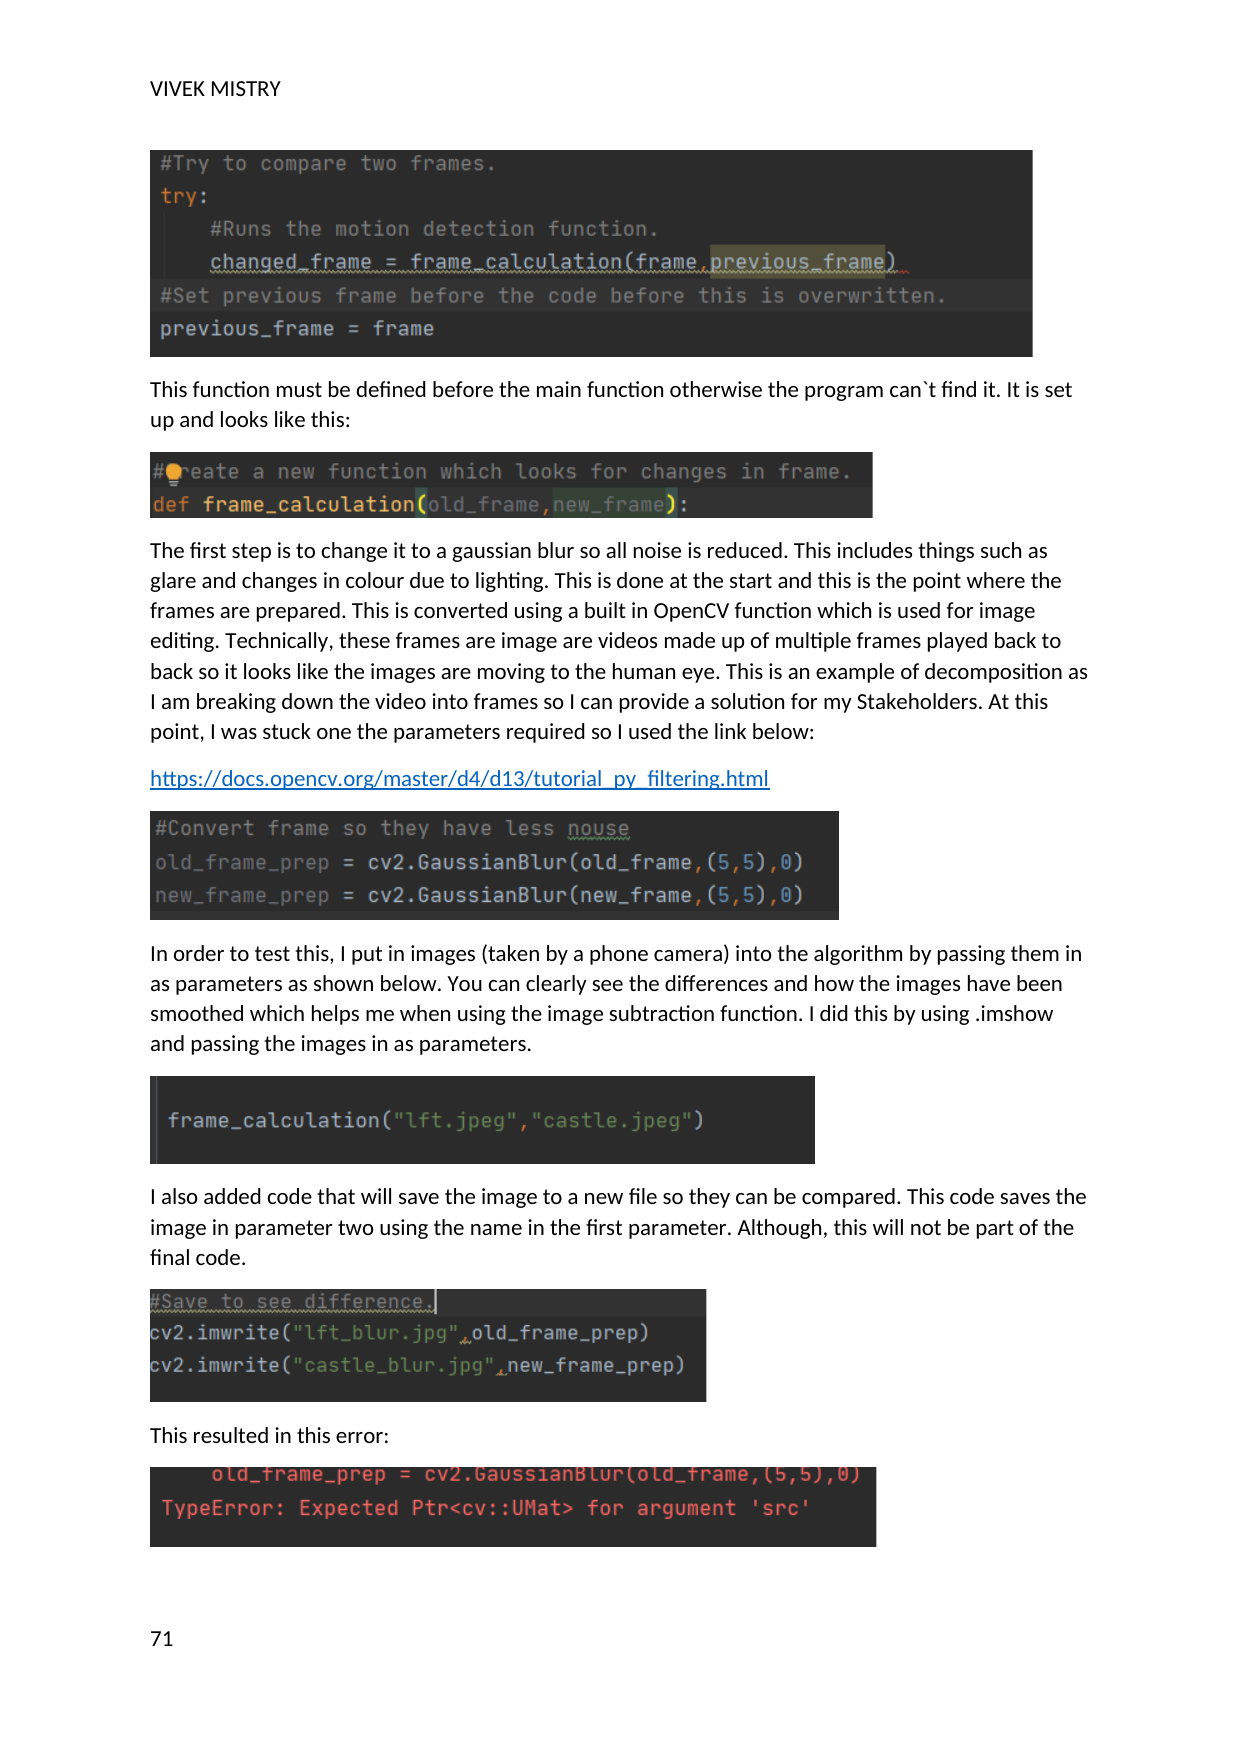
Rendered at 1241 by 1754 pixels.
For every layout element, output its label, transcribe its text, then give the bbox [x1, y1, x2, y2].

picture [150, 811, 839, 920]
text This resulted in this error: [150, 1421, 1090, 1449]
picture [150, 1076, 815, 1164]
text This function must be defined before the main function otherwise the program can`t find it. It is set up and looks like this: [150, 375, 1090, 433]
text I also added code that will save the image to a new file so they can be compared. This code saves the image in parameter two using the name in the first parameter. Although, this will not be part of the final code. [150, 1182, 1090, 1271]
picture [150, 150, 1033, 357]
picture [150, 1289, 707, 1402]
picture [150, 1467, 877, 1547]
text The first step is to change it to a gaussian blur so all noise is reduced. This includes things such as glare and changes in colour due to lighting. This is done at the start and this is the point where the frames are prepared. This is converted using a built in OpenCV function which is used for image editing. Technically, these frames are image are videos made up of multiple frames played back to back so it looks like the images are moving to the human eye. This is an example of decomposition as I am breaking down the video into frames so I can provide a solution for my Stakeholders. At this point, I was stuck one the parameters required so I used the link below: [150, 536, 1090, 745]
picture [150, 452, 873, 518]
text https://docs.opencv.org/master/d4/d13/tutorial_py_filtering.html [150, 764, 1090, 792]
text In order to test this, I put in images (taken by a phone camera) into the algorithm by passing them in as parameters as shown below. You can clearly see the differences and how the images have been smoothed which helps me when using the image subtraction function. I did this by using .imshow and passing the images in as parameters. [150, 939, 1090, 1057]
